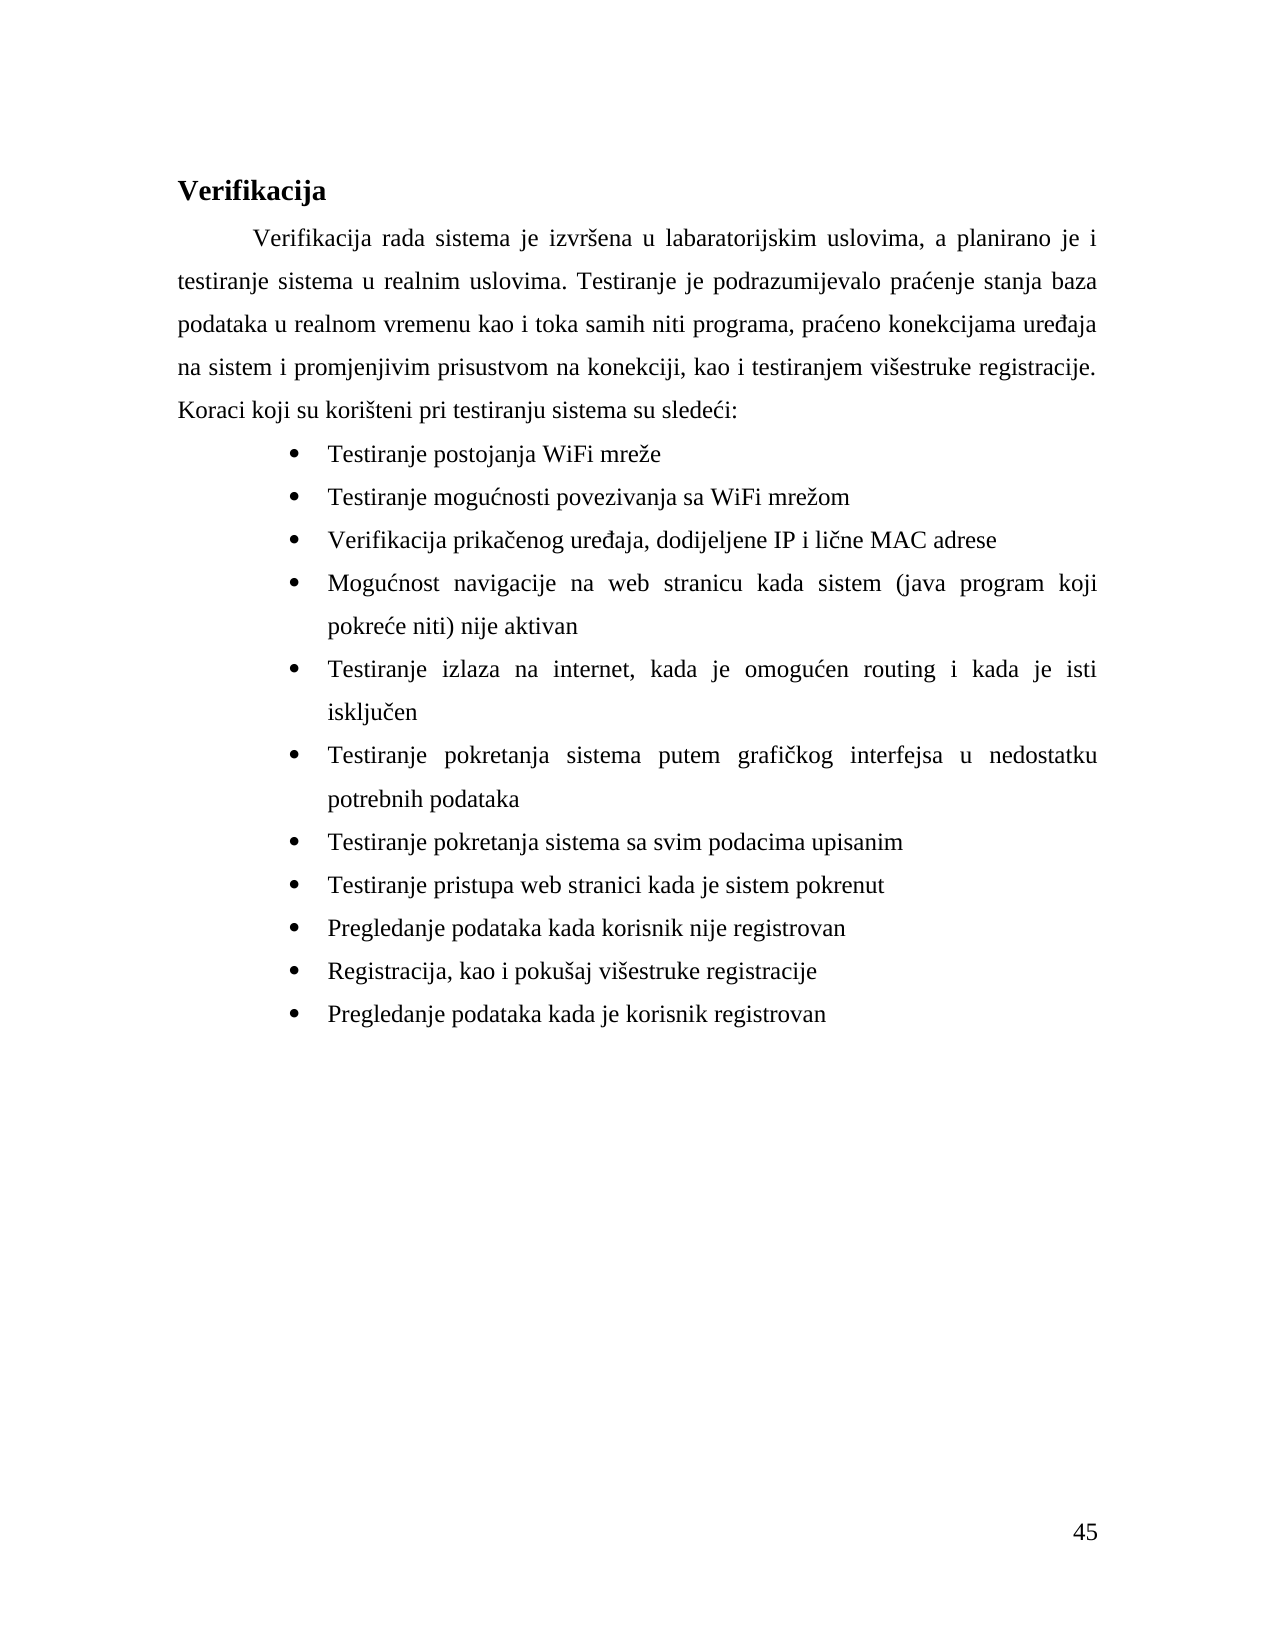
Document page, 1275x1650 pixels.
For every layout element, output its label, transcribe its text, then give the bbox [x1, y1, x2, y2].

list Registracija, kao i pokušaj višestruke registracije [290, 956, 1098, 985]
subtitle Verifikacija [177, 173, 1098, 206]
list Pregledanje podataka kada je korisnik registrovan [290, 999, 1098, 1028]
list Testiranje izlaza na internet, kada je omogućen routing i kada je isti isključen [290, 654, 1098, 726]
list Testiranje pokretanja sistema putem grafičkog interfejsa u nedostatku potrebnih podataka [290, 741, 1098, 812]
list Testiranje pristupa web stranici kada je sistem pokrenut [290, 870, 1098, 899]
list Verifikacija prikačenog uređaja, dodijeljene IP i lične MAC adrese [290, 525, 1098, 554]
list Testiranje pokretanja sistema sa svim podacima upisanim [290, 827, 1098, 856]
list Testiranje mogućnosti povezivanja sa WiFi mrežom [290, 482, 1098, 511]
list Pregledanje podataka kada korisnik nije registrovan [290, 913, 1098, 942]
list Mogućnost navigacije na web stranicu kada sistem (java program koji pokreće niti) nije aktivan [290, 568, 1098, 640]
text Verifikacija rada sistema je izvršena u labaratorijskim uslovima, a planirano je i testiranje sistema u realnim uslovima. Testiranje je podrazumijevalo praćenje stanja baza podataka u realnom vremenu kao i toka samih niti programa, praćeno konekcijama uređaja na sistem i promjenjivim prisustvom na konekciji, kao i testiranjem višestruke registracije. Koraci koji su korišteni pri testiranju sistema su sledeći: [177, 223, 1098, 424]
list Testiranje postojanja WiFi mreže [290, 439, 1098, 467]
